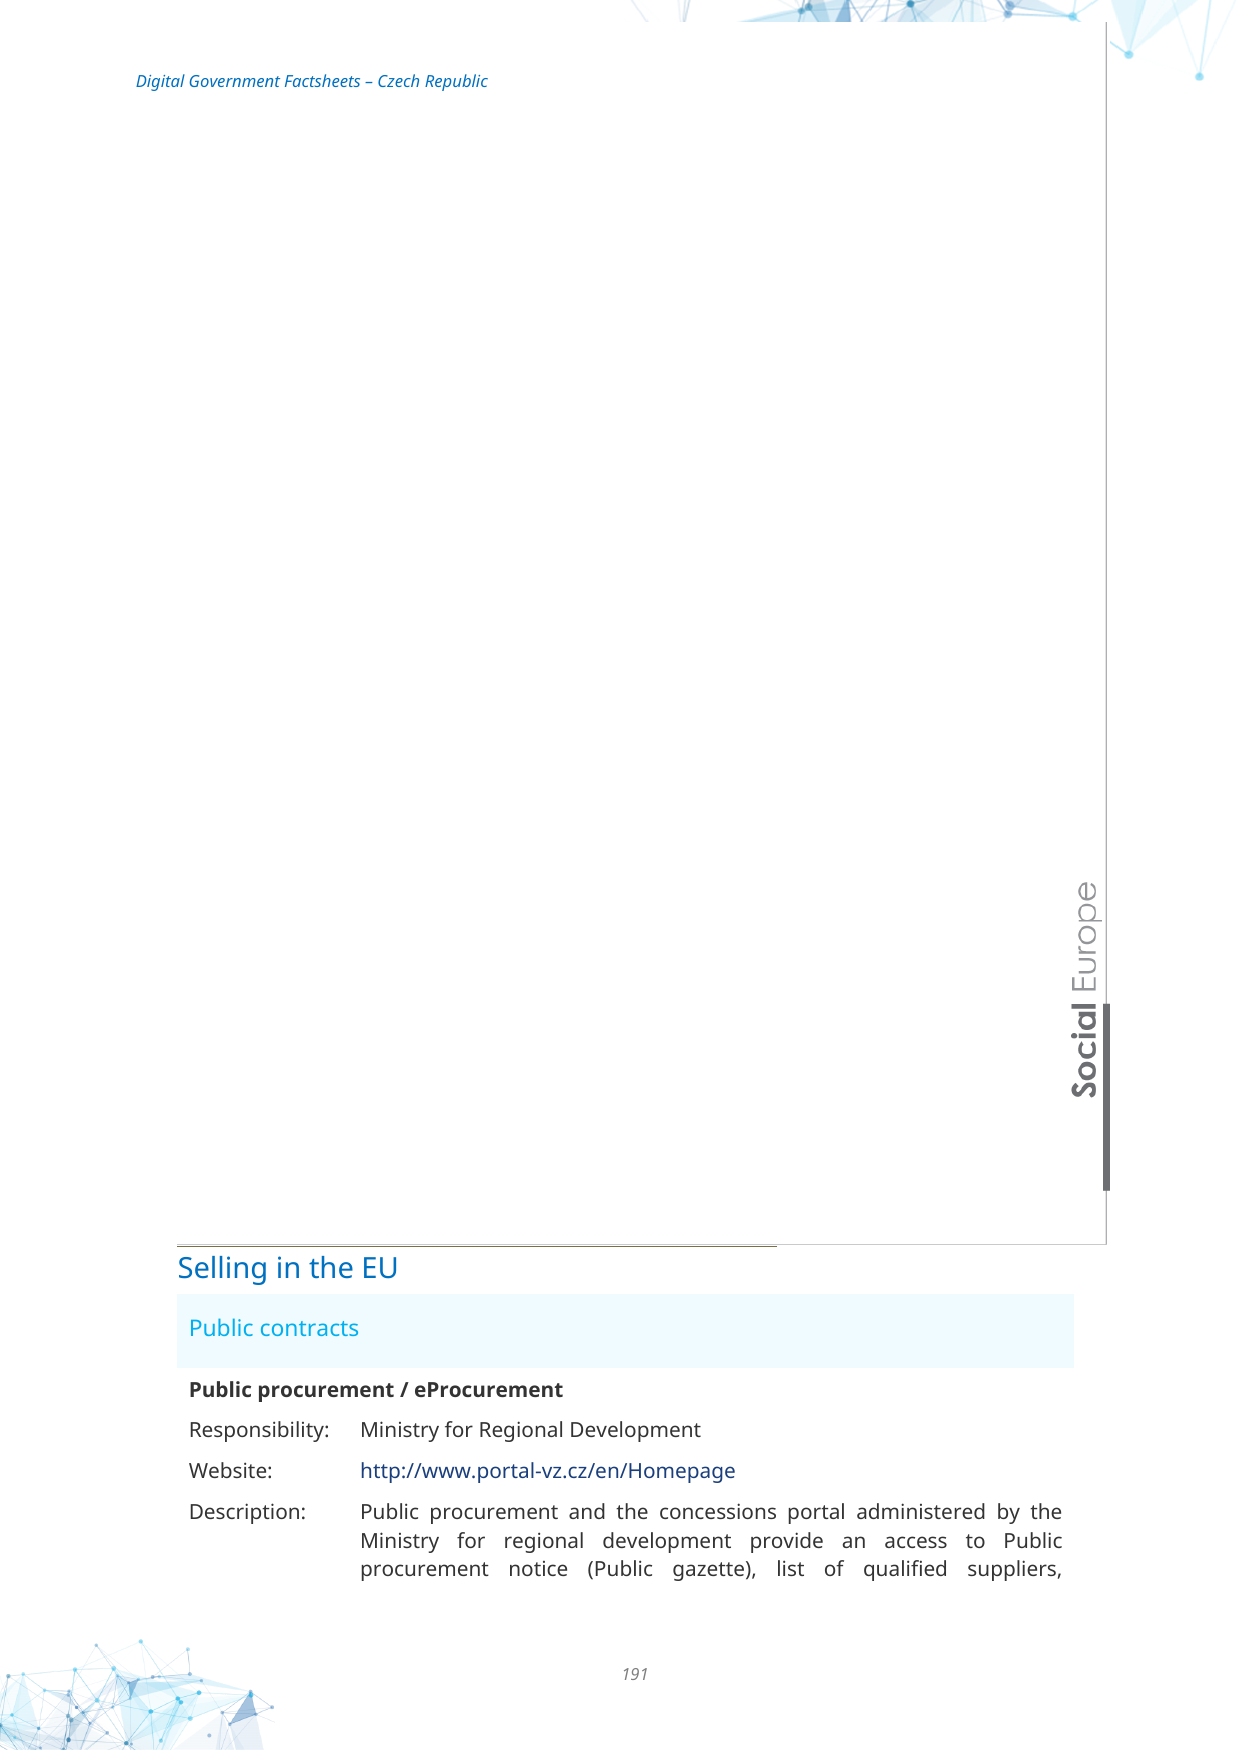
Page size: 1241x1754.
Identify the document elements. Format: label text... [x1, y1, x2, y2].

table_cell Public procurement / eProcurement [177, 1369, 1074, 1409]
table_header Public contracts [177, 1294, 1074, 1368]
table_cell Responsibility: [177, 1409, 349, 1450]
table_cell Public procurement and the concessions portal administered by the Ministry for regional development provide an access to Public procurement notice (Public gazette), list of qualified suppliers, certification systems, public procurement statistics, indexes and a list of certified online eProcurement tools. In addition, it is possible to find information on eProcurement together with the National eProcurement strategy for 2016-2020. Government eProcurement tool called “NEN” helps to plan, administer and manage public procurement in compliance with national legislation. Starting from 1 July 2018, it became mandatory for central state administrations and their subordinate organisations to use this system. [349, 1491, 1074, 1589]
table_cell Description: [177, 1491, 349, 1589]
subtitle Selling in the EU [177, 1247, 1092, 1287]
table_cell Ministry for Regional Development [349, 1409, 1074, 1450]
picture [177, 22, 1110, 1245]
table_cell Website: [177, 1450, 349, 1491]
table_cell http://www.portal-vz.cz/en/Homepage [349, 1450, 1074, 1491]
